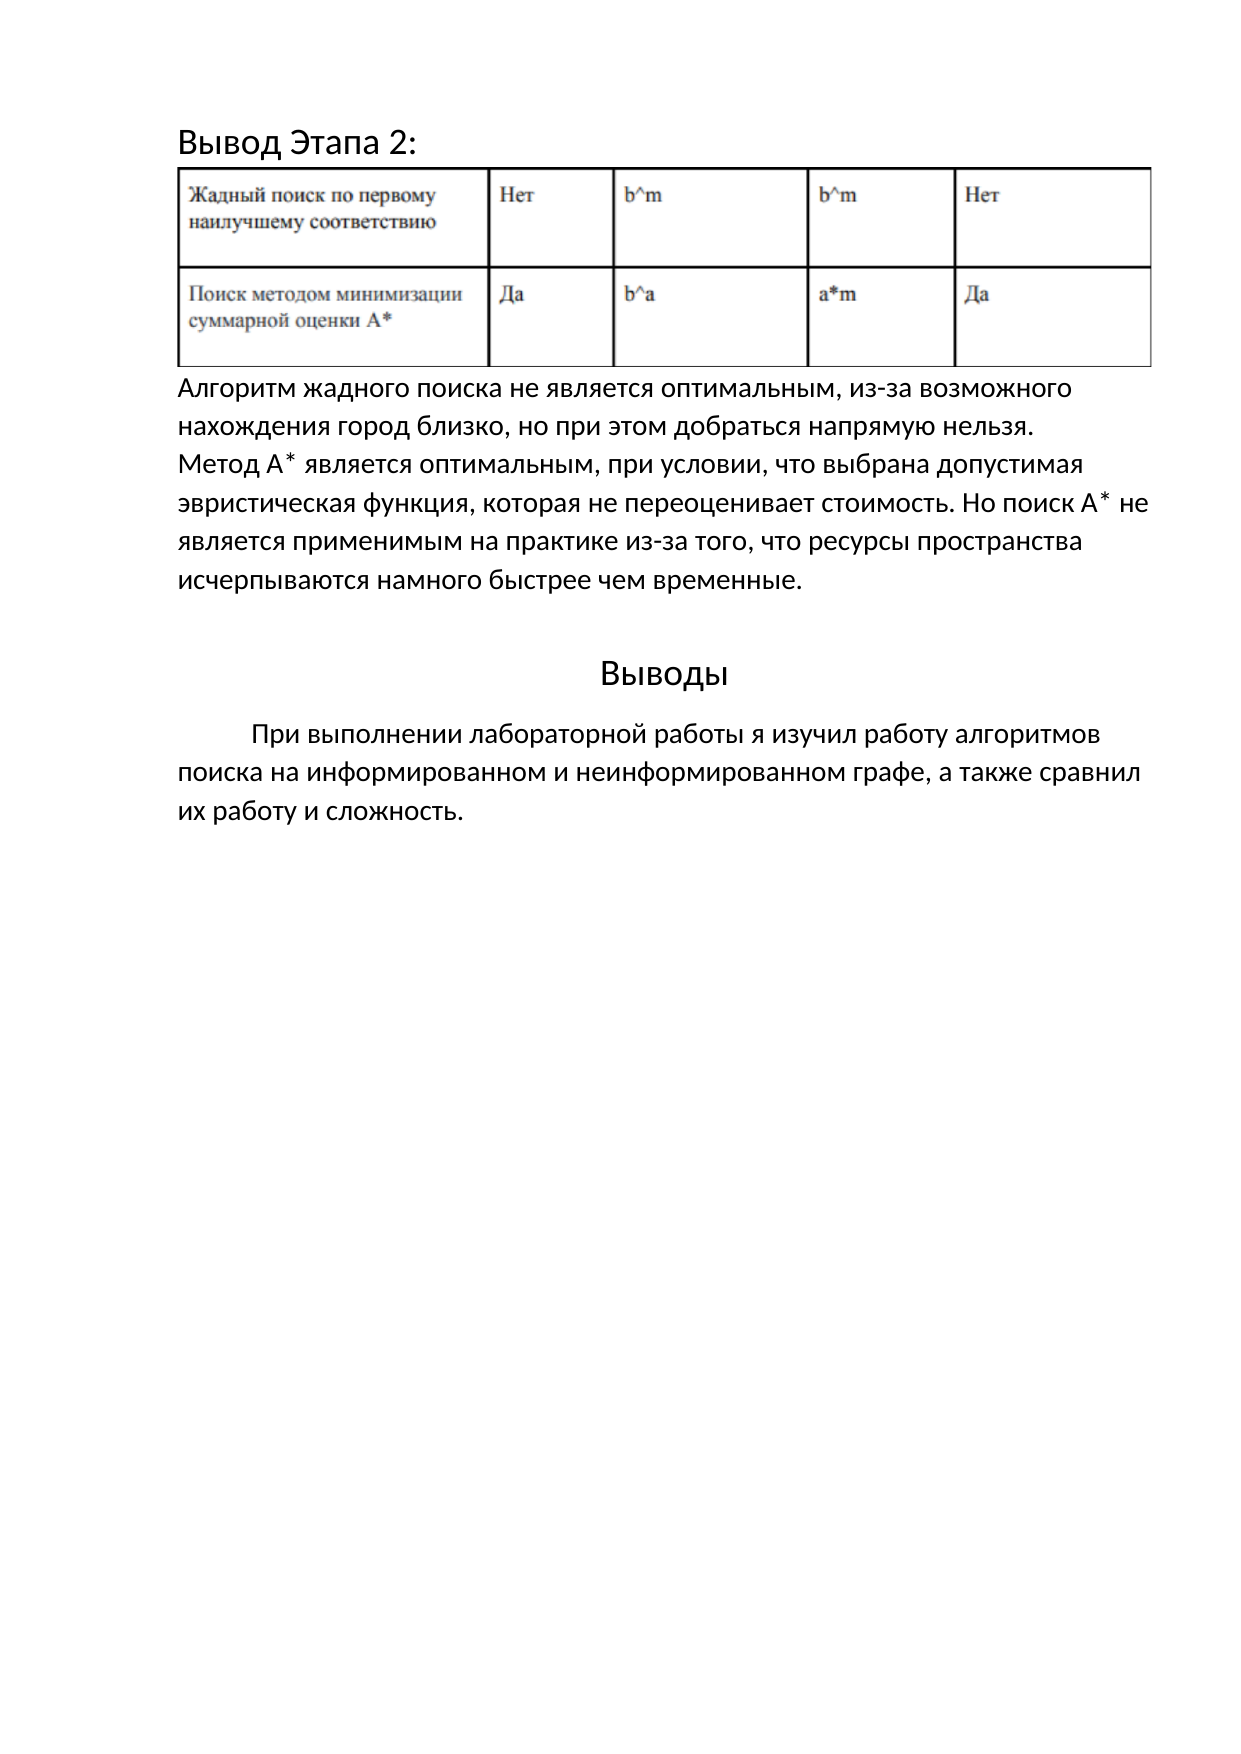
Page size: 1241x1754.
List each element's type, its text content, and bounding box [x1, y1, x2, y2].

text Выводы [177, 649, 1152, 694]
text Вывод Этапа 2: [177, 118, 1152, 164]
text Метод А* является оптимальным, при условии, что выбрана допустимая эвристическая функция, которая не переоценивает стоимость. Но поиск А* не является применимым на практике из-за того, что ресурсы пространства исчерпываются намного быстрее чем временные. [177, 446, 1152, 596]
text Алгоритм жадного поиска не является оптимальным, из-за возможного нахождения город близко, но при этом добраться напрямую нельзя. [177, 369, 1152, 443]
text При выполнении лабораторной работы я изучил работу алгоритмов поиска на информированном и неинформированном графе, а также сравнил их работу и сложность. [177, 715, 1152, 827]
picture [177, 167, 1152, 367]
